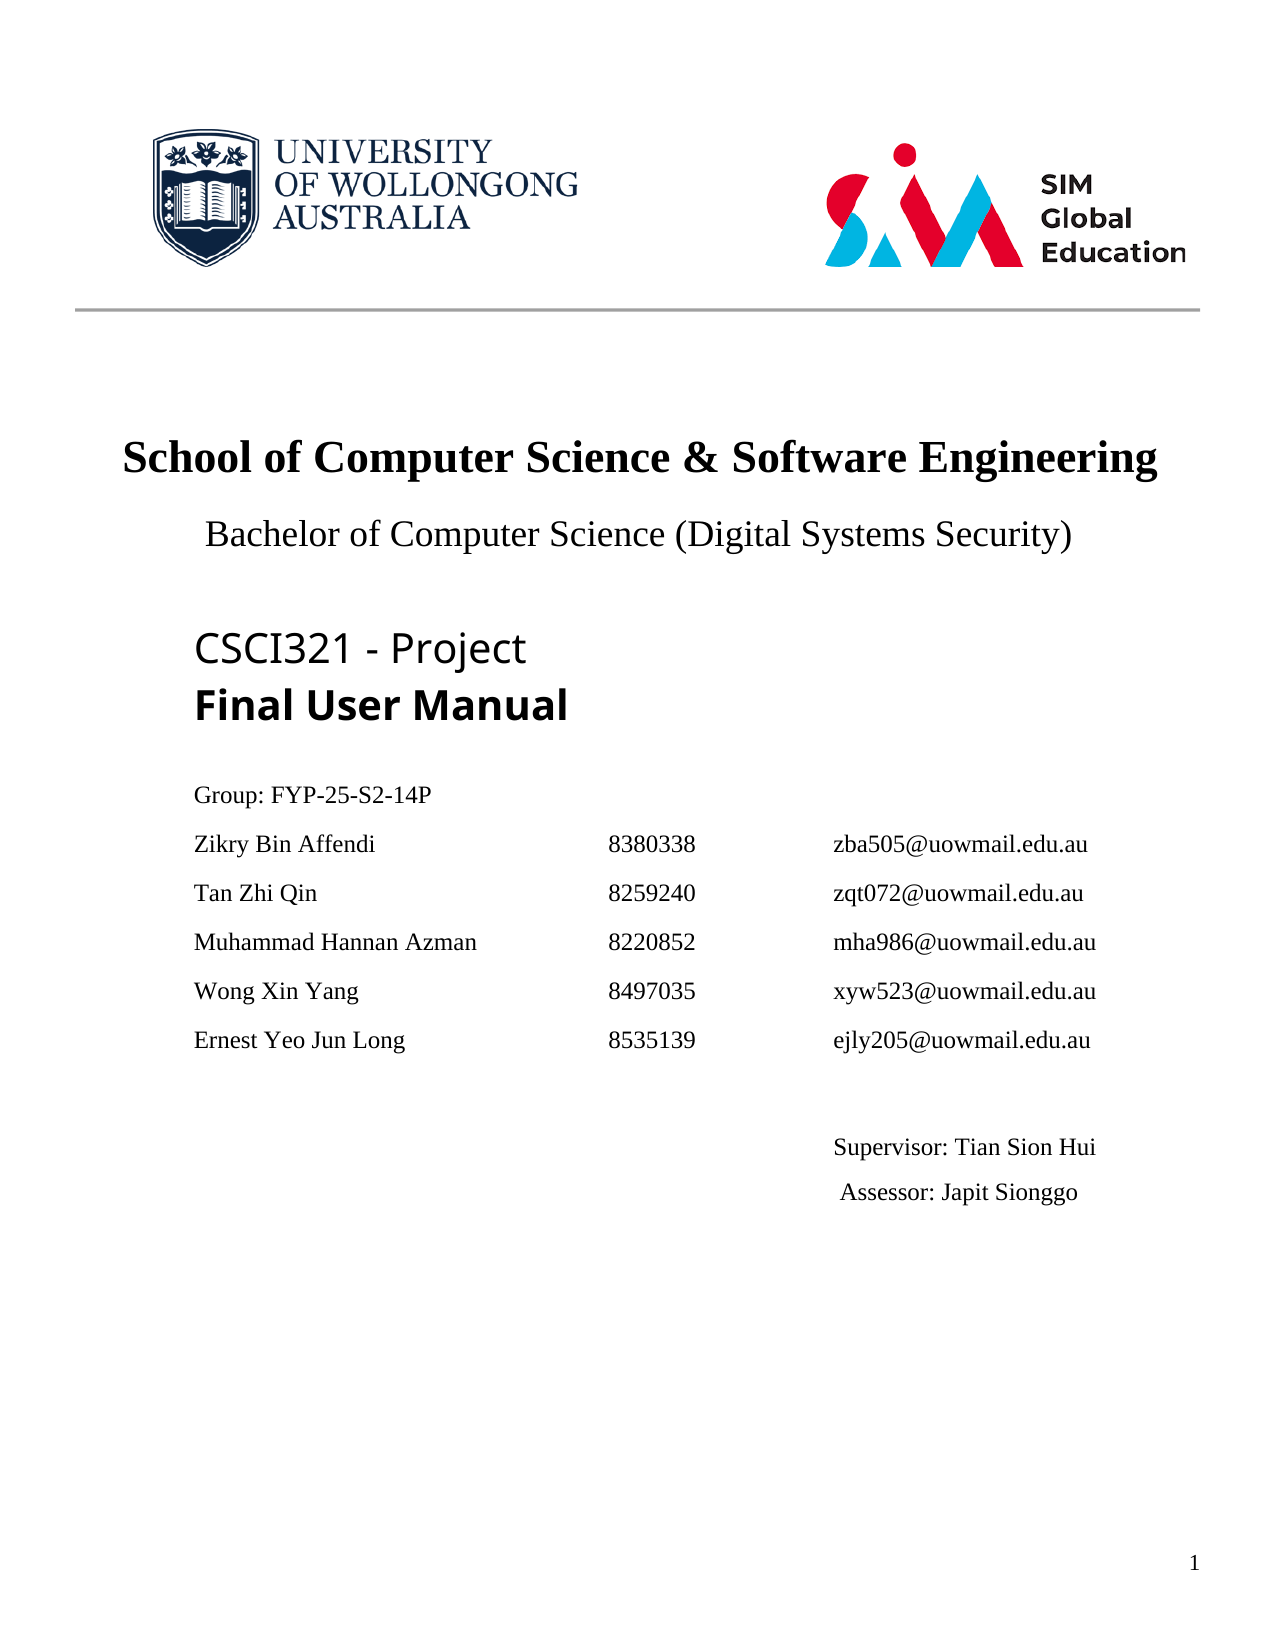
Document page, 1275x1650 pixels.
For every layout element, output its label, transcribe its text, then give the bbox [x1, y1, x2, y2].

text Supervisor: Tian Sion Hui [833, 1132, 1200, 1161]
picture [153, 129, 578, 267]
text Tan Zhi Qin 8259240 zqt072@uowmail.edu.au [193, 878, 1200, 907]
text CSCI321 - Project [193, 619, 1200, 676]
text Final User Manual [193, 676, 735, 733]
picture [825, 143, 1186, 267]
text Zikry Bin Affendi 8380338 zba505@uowmail.edu.au [193, 829, 1200, 858]
text Wong Xin Yang 8497035 xyw523@uowmail.edu.au [193, 976, 1200, 1005]
text Group: FYP-25-S2-14P [193, 781, 1200, 809]
title School of Computer Science & Software Engineering [78, 430, 1200, 482]
text Assessor: Japit Sionggo [833, 1177, 1200, 1206]
text Muhammad Hannan Azman 8220852 mha986@uowmail.edu.au [193, 927, 1200, 956]
text Ernest Yeo Jun Long 8535139 ejly205@uowmail.edu.au [193, 1025, 1200, 1054]
text Bachelor of Computer Science (Digital Systems Security) [78, 511, 1200, 554]
